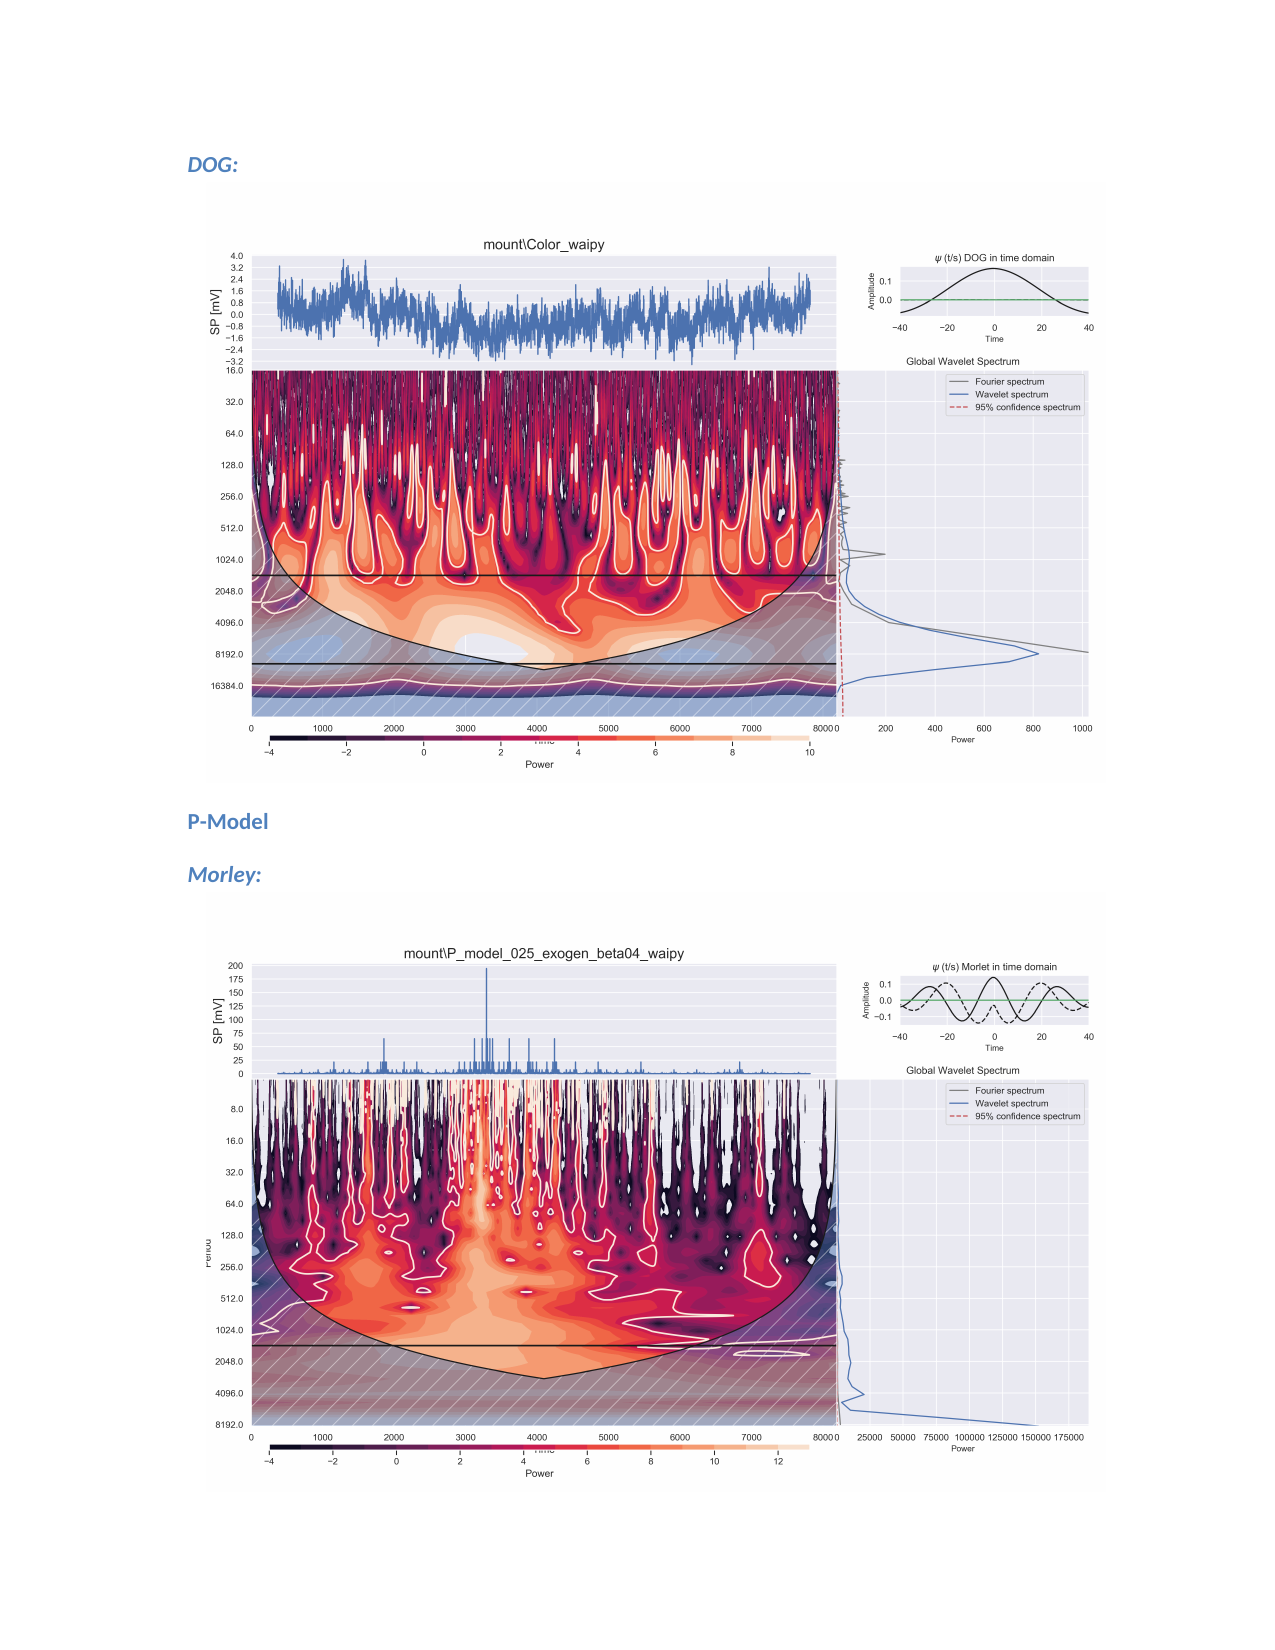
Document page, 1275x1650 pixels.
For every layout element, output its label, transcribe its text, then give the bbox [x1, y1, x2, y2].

subtitle P-Model [187, 807, 1087, 835]
subtitle DOG: [187, 150, 1087, 178]
picture [206, 892, 1107, 1492]
subtitle Morley: [187, 860, 1087, 888]
picture [206, 182, 1107, 783]
